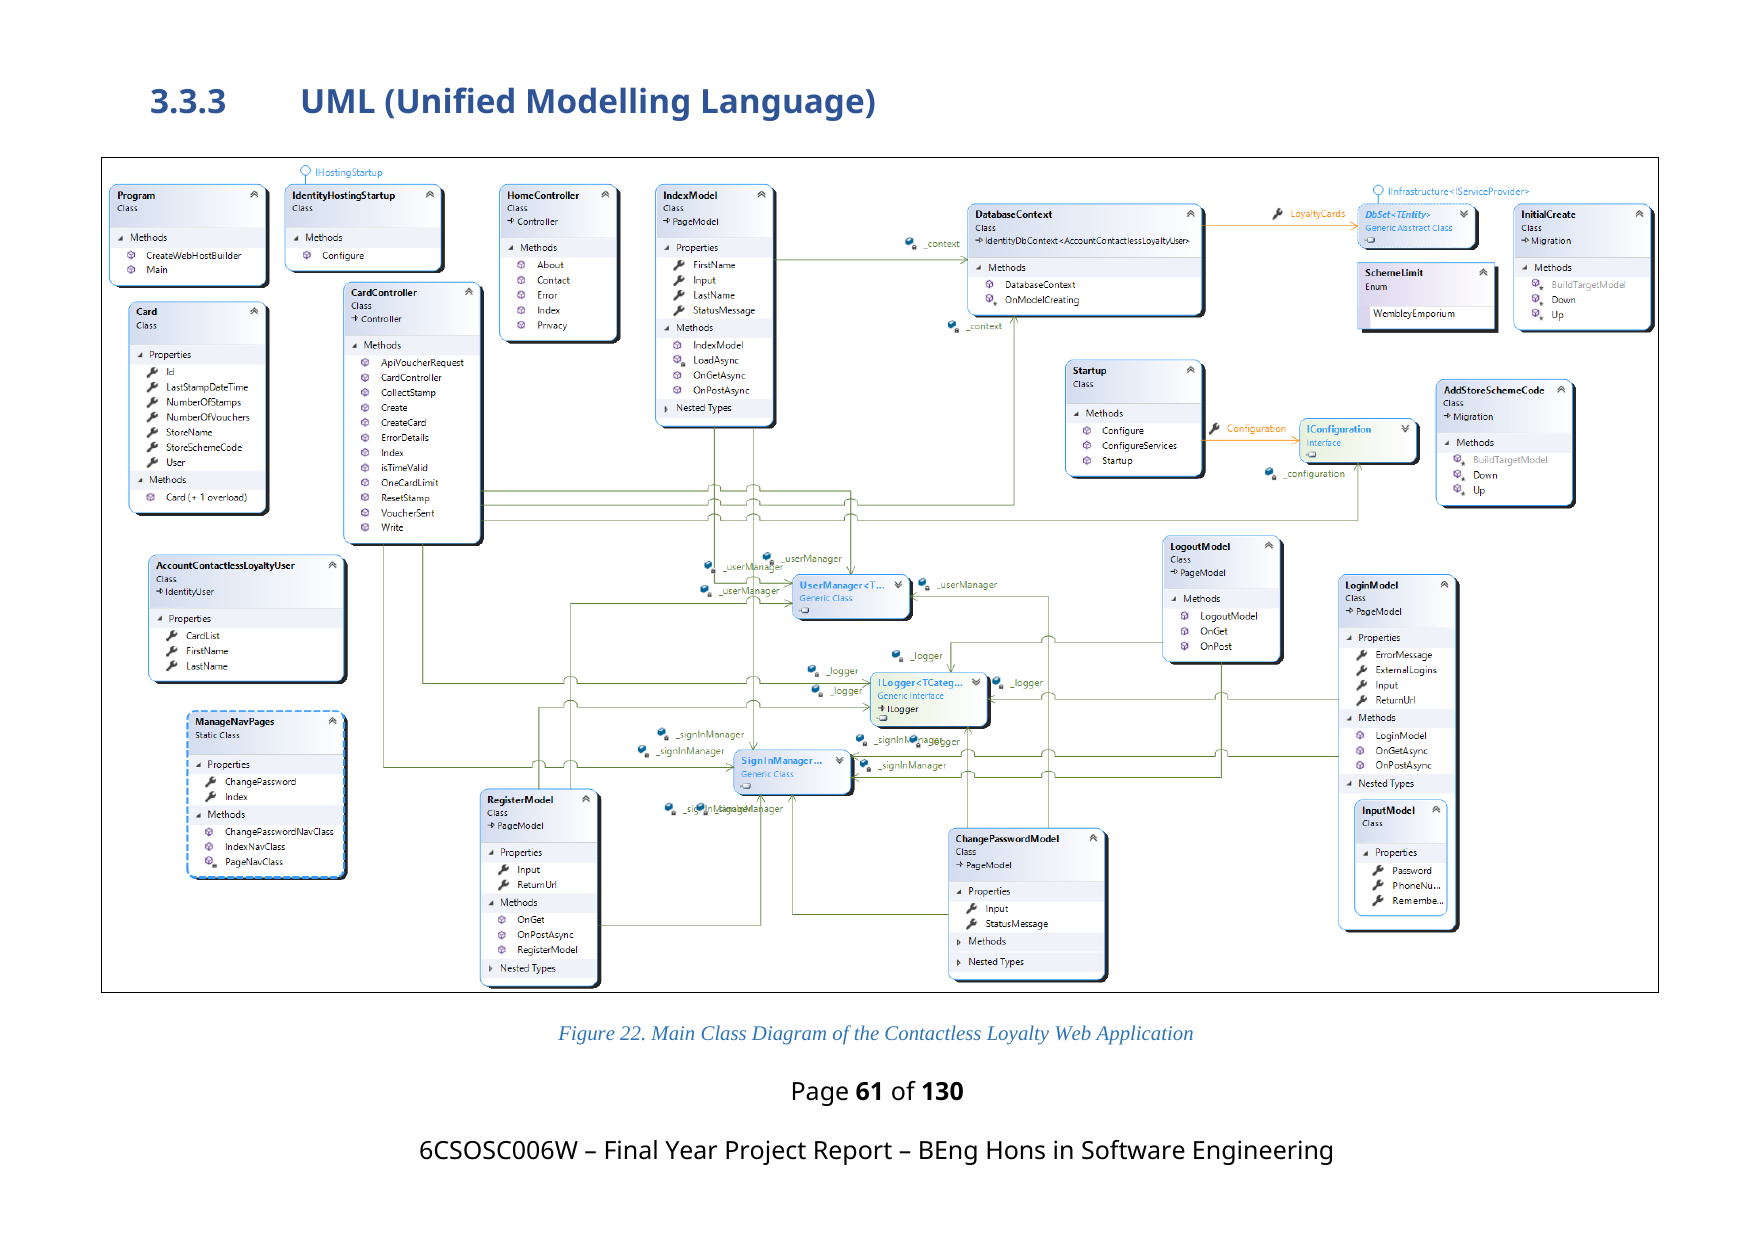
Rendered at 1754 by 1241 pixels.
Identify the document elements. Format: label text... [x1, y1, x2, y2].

text Figure . Main Class Diagram of the Contactless Loyalty Web Application [150, 993, 1604, 1045]
subtitle UML (Unified Modelling Language) [150, 78, 1604, 123]
